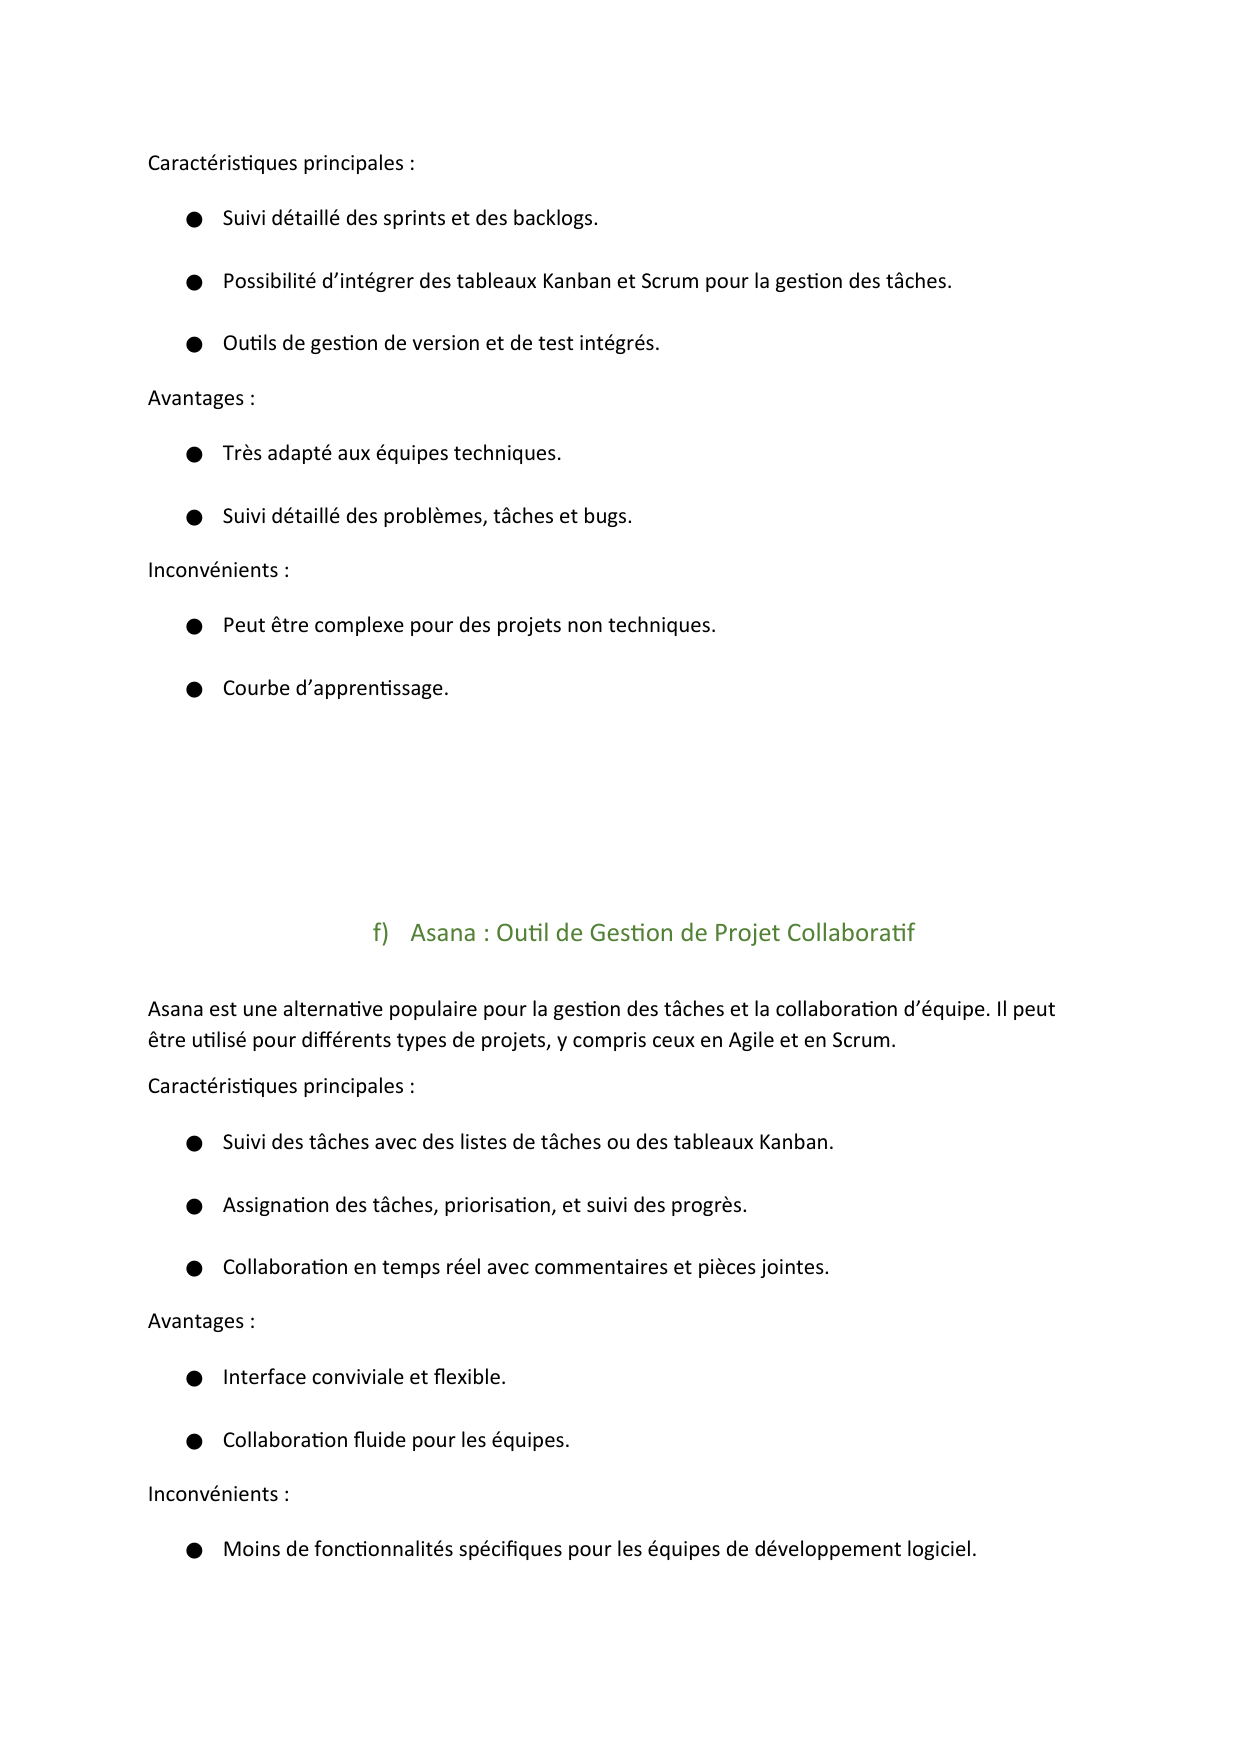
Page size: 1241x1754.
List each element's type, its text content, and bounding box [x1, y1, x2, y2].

list Peut être complexe pour des projets non techniques. [185, 602, 1093, 644]
list Interface conviviale et flexible. [185, 1353, 1093, 1396]
subtitle Asana : Outil de Gestion de Projet Collaboratif [373, 915, 1093, 948]
text Caractéristiques principales : [148, 148, 1093, 176]
list Assignation des tâches, priorisation, et suivi des progrès. [185, 1181, 1093, 1224]
text Avantages : [148, 1307, 1093, 1335]
text Caractéristiques principales : [148, 1072, 1093, 1100]
list Outils de gestion de version et de test intégrés. [185, 320, 1093, 363]
list Courbe d’apprentissage. [185, 664, 1093, 707]
list Moins de fonctionnalités spécifiques pour les équipes de développement logiciel. [185, 1526, 1093, 1568]
text Avantages : [148, 383, 1093, 411]
list Très adapté aux équipes techniques. [185, 429, 1093, 472]
list Suivi détaillé des sprints et des backlogs. [185, 194, 1093, 237]
text Asana est une alternative populaire pour la gestion des tâches et la collaboration d’équipe. Il peut être utilisé pour différents types de projets, y compris ceux en Agile et en Scrum. [148, 994, 1093, 1053]
list Collaboration en temps réel avec commentaires et pièces jointes. [185, 1244, 1093, 1287]
text Inconvénients : [148, 555, 1093, 583]
list Suivi des tâches avec des listes de tâches ou des tableaux Kanban. [185, 1118, 1093, 1161]
text Inconvénients : [148, 1479, 1093, 1507]
list Collaboration fluide pour les équipes. [185, 1416, 1093, 1459]
list Possibilité d’intégrer des tableaux Kanban et Scrum pour la gestion des tâches. [185, 257, 1093, 300]
list Suivi détaillé des problèmes, tâches et bugs. [185, 492, 1093, 535]
